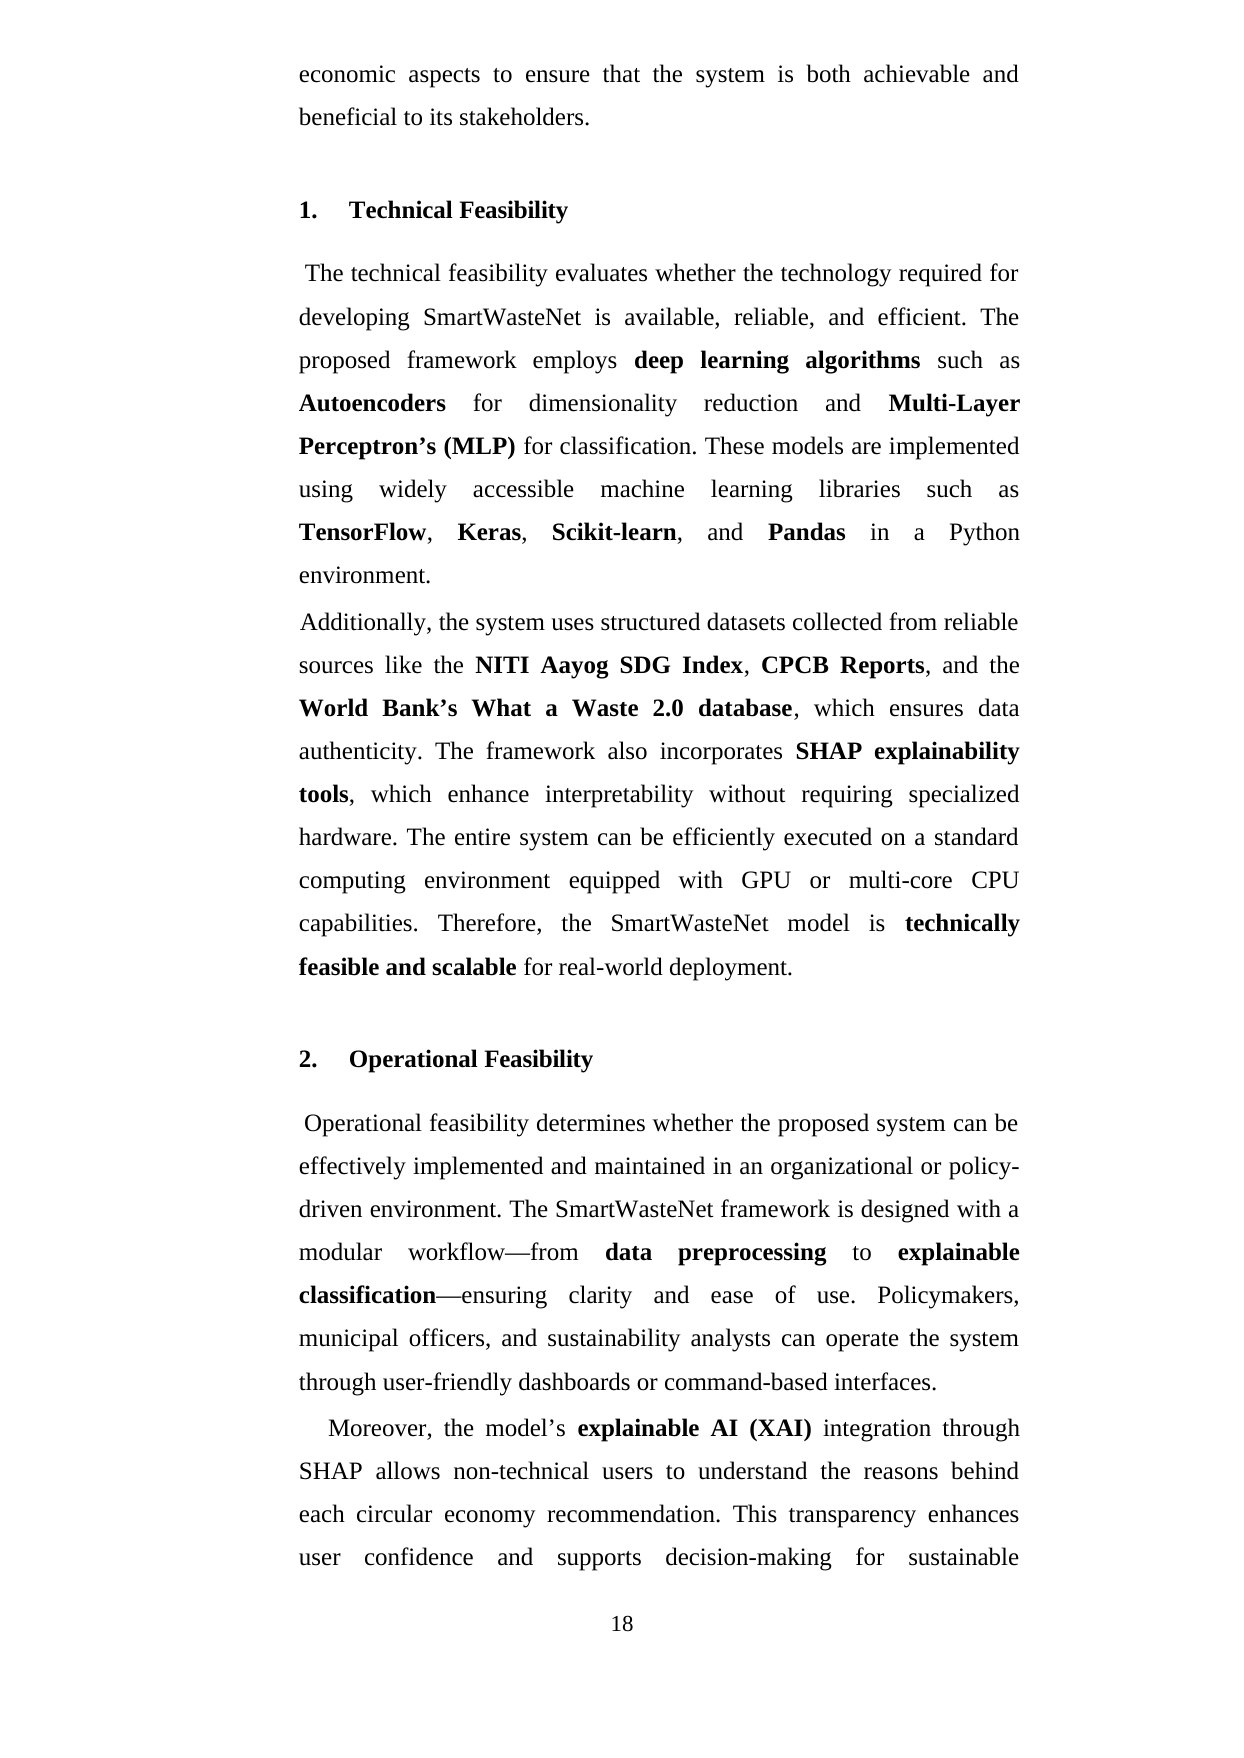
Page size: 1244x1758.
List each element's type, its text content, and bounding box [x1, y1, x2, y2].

text The technical feasibility evaluates whether the technology required for developing SmartWasteNet is available, reliable, and efficient. The proposed framework employs deep learning algorithms such as Autoencoders for dimensionality reduction and Multi-Layer Perceptron’s (MLP) for classification. These models are implemented using widely accessible machine learning libraries such as TensorFlow, Keras, Scikit-learn, and Pandas in a Python environment. [262, 258, 1020, 589]
subtitle Operational Feasibility [299, 1044, 1020, 1073]
subtitle Technical Feasibility [299, 195, 1020, 223]
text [299, 59, 1020, 131]
text Operational feasibility determines whether the proposed system can be effectively implemented and maintained in an organizational or policy-driven environment. The SmartWasteNet framework is designed with a modular workflow—from data preprocessing to explainable classification—ensuring clarity and ease of use. Policymakers, municipal officers, and sustainability analysts can operate the system through user-friendly dashboards or command-based interfaces. [262, 1108, 1020, 1395]
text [262, 1413, 1020, 1571]
text Additionally, the system uses structured datasets collected from reliable sources like the NITI Aayog SDG Index, CPCB Reports, and the World Bank’s What a Waste 2.0 database, which ensures data authenticity. The framework also incorporates SHAP explainability tools, which enhance interpretability without requiring specialized hardware. The entire system can be efficiently executed on a standard computing environment equipped with GPU or multi-core CPU capabilities. Therefore, the SmartWasteNet model is technically feasible and scalable for real-world deployment. [262, 607, 1020, 980]
